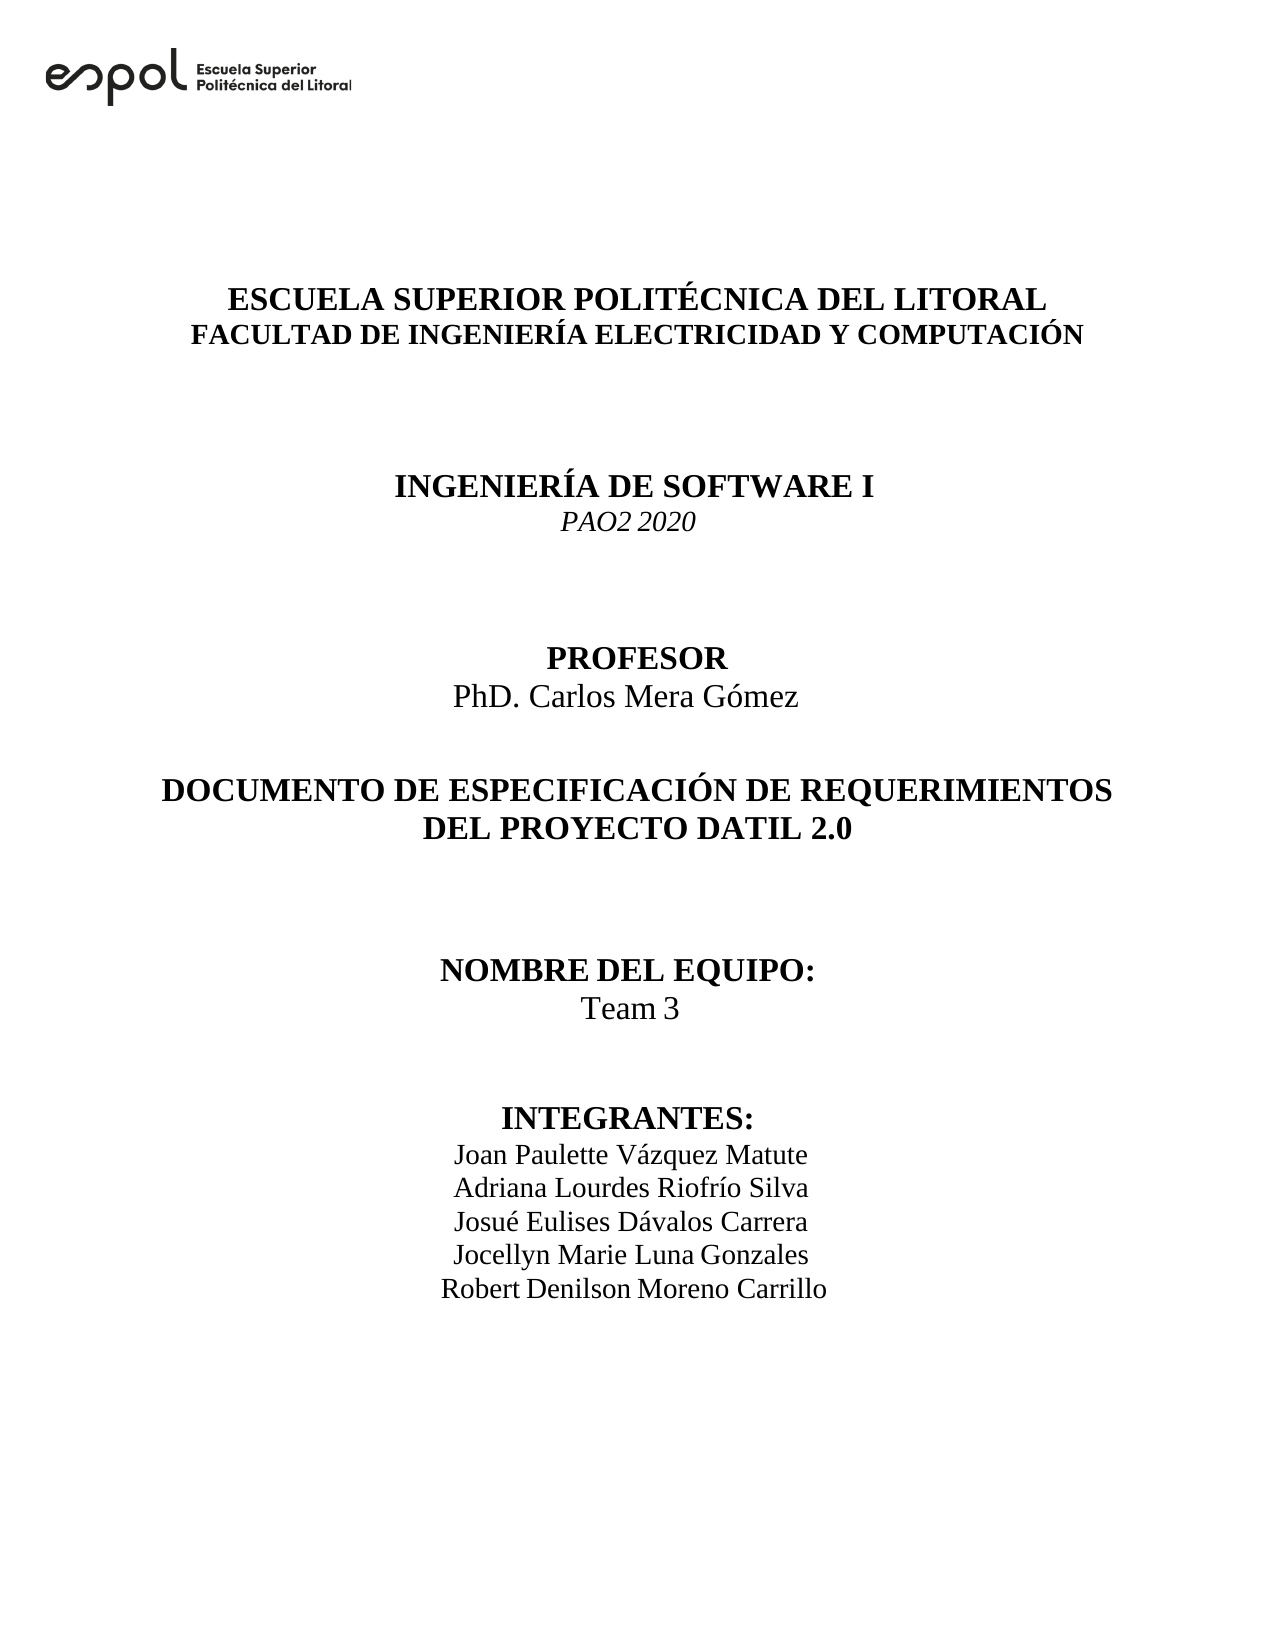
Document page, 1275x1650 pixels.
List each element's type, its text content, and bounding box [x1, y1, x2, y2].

text Jocellyn Marie Luna Gonzales [150, 1237, 1125, 1271]
text Robert Denilson Moreno Carrillo [150, 1271, 1125, 1304]
text INTEGRANTES: [150, 1098, 1125, 1137]
text NOMBRE DEL EQUIPO: [150, 950, 1125, 988]
text Team 3 [150, 988, 1125, 1027]
text ESCUELA SUPERIOR POLITÉCNICA DEL LITORAL [150, 279, 1125, 317]
text INGENIERÍA DE SOFTWARE I [150, 466, 1125, 504]
text Adriana Lourdes Riofrío Silva [150, 1170, 1125, 1204]
text Joan Paulette Vázquez Matute [150, 1137, 1125, 1170]
text PAO2 2020 [150, 504, 1125, 538]
text Josué Eulises Dávalos Carrera [150, 1204, 1125, 1237]
text FACULTAD DE INGENIERÍA ELECTRICIDAD Y COMPUTACIÓN [150, 317, 1125, 351]
text DOCUMENTO DE ESPECIFICACIÓN DE REQUERIMIENTOS DEL PROYECTO DATIL 2.0 [150, 770, 1125, 847]
picture [45, 48, 352, 106]
text PhD. Carlos Mera Gómez [150, 677, 1125, 715]
text PROFESOR [150, 638, 1125, 677]
